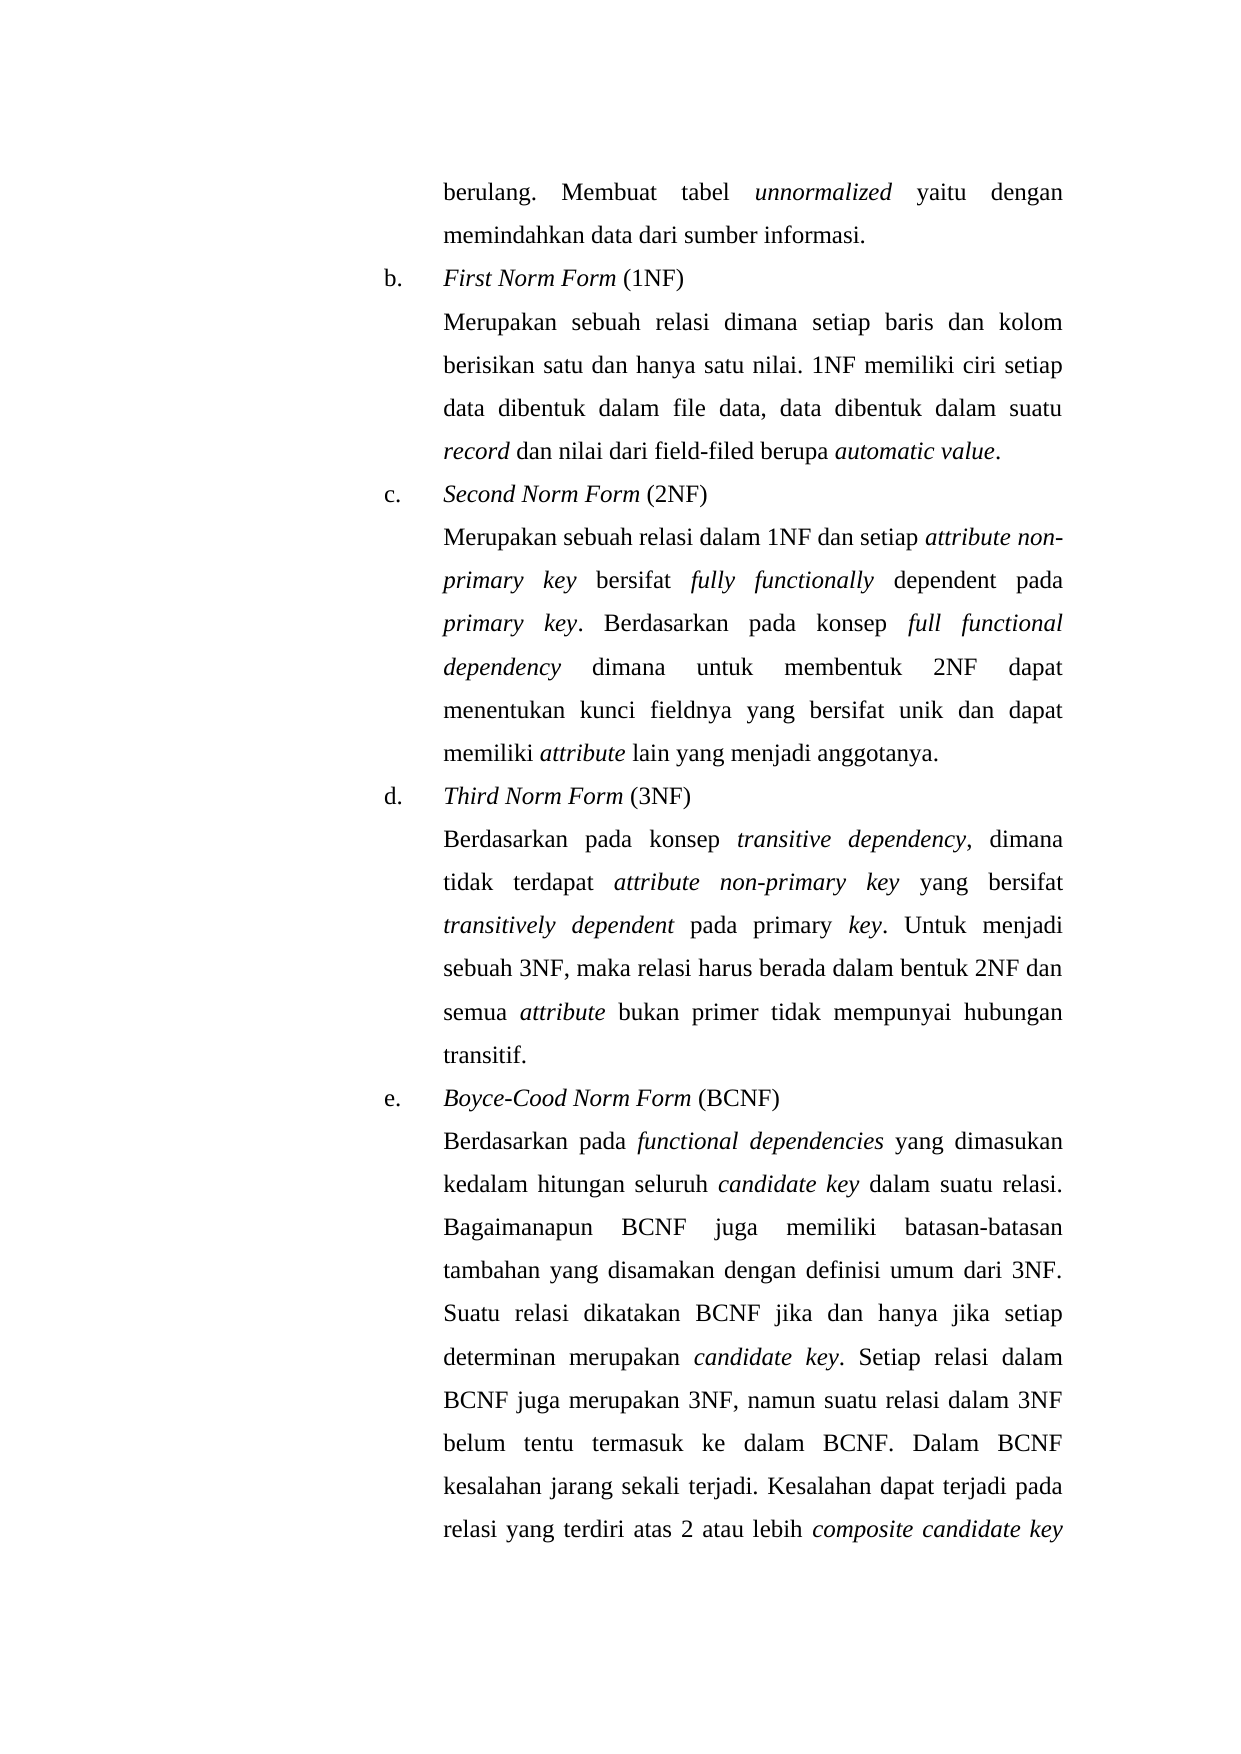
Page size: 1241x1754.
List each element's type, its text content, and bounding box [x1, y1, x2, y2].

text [443, 1126, 1063, 1543]
text Merupakan sebuah relasi dimana setiap baris dan kolom berisikan satu dan hanya satu nilai. 1NF memiliki ciri setiap data dibentuk dalam file data, data dibentuk dalam suatu record dan nilai dari field-filed berupa automatic value. [443, 307, 1063, 465]
list First Norm Form (1NF) [384, 263, 1063, 292]
text Merupakan sebuah relasi dalam 1NF dan setiap attribute non-primary key bersifat fully functionally dependent pada primary key. Berdasarkan pada konsep full functional dependency dimana untuk membentuk 2NF dapat menentukan kunci fieldnya yang bersifat unik dan dapat memiliki attribute lain yang menjadi anggotanya. [443, 522, 1063, 767]
list Boyce-Cood Norm Form (BCNF) [384, 1083, 1063, 1112]
list Third Norm Form (3NF) [384, 781, 1063, 810]
list Second Norm Form (2NF) [384, 479, 1063, 508]
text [443, 177, 1063, 249]
text Berdasarkan pada konsep transitive dependency, dimana tidak terdapat attribute non-primary key yang bersifat transitively dependent pada primary key. Untuk menjadi sebuah 3NF, maka relasi harus berada dalam bentuk 2NF dan semua attribute bukan primer tidak mempunyai hubungan transitif. [443, 824, 1063, 1068]
